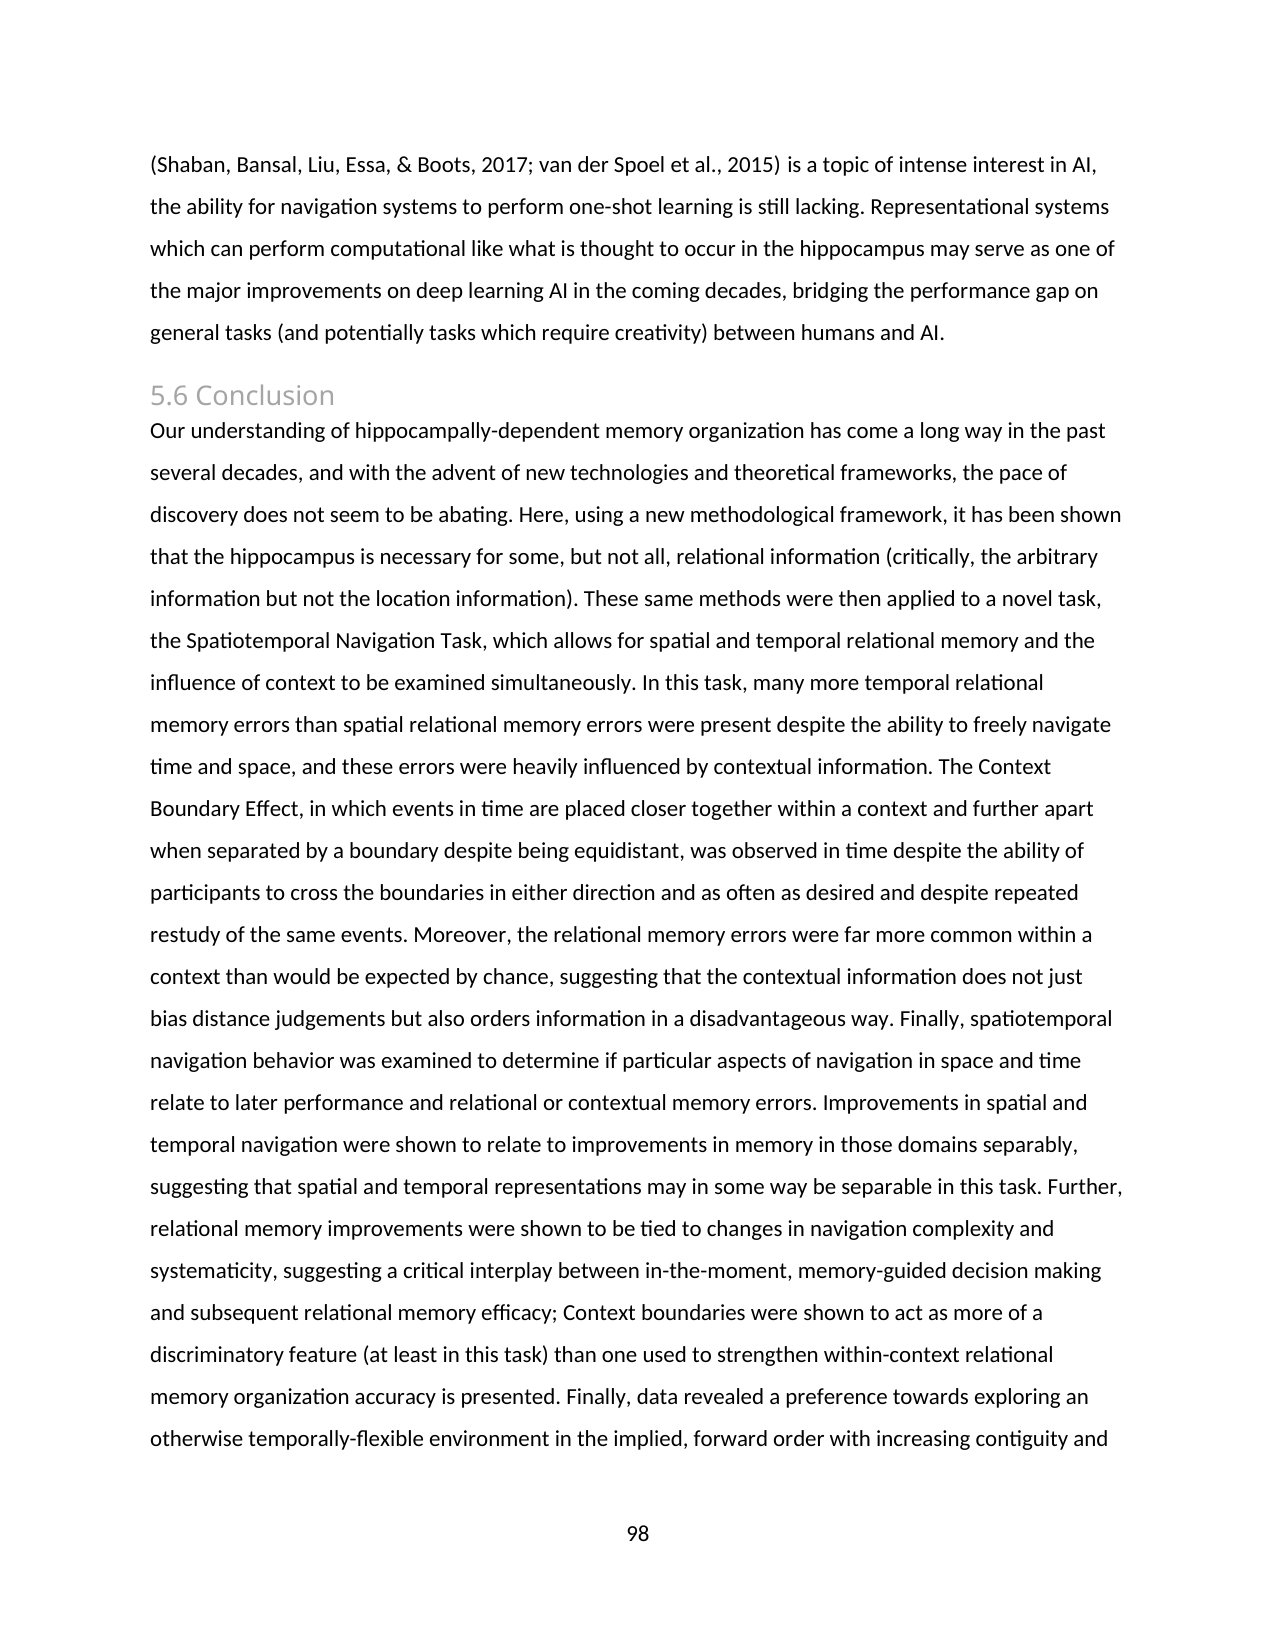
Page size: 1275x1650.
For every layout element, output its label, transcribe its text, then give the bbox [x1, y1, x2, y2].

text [150, 150, 1125, 346]
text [150, 416, 1125, 1452]
subtitle 5.6 Conclusion [150, 377, 1125, 413]
